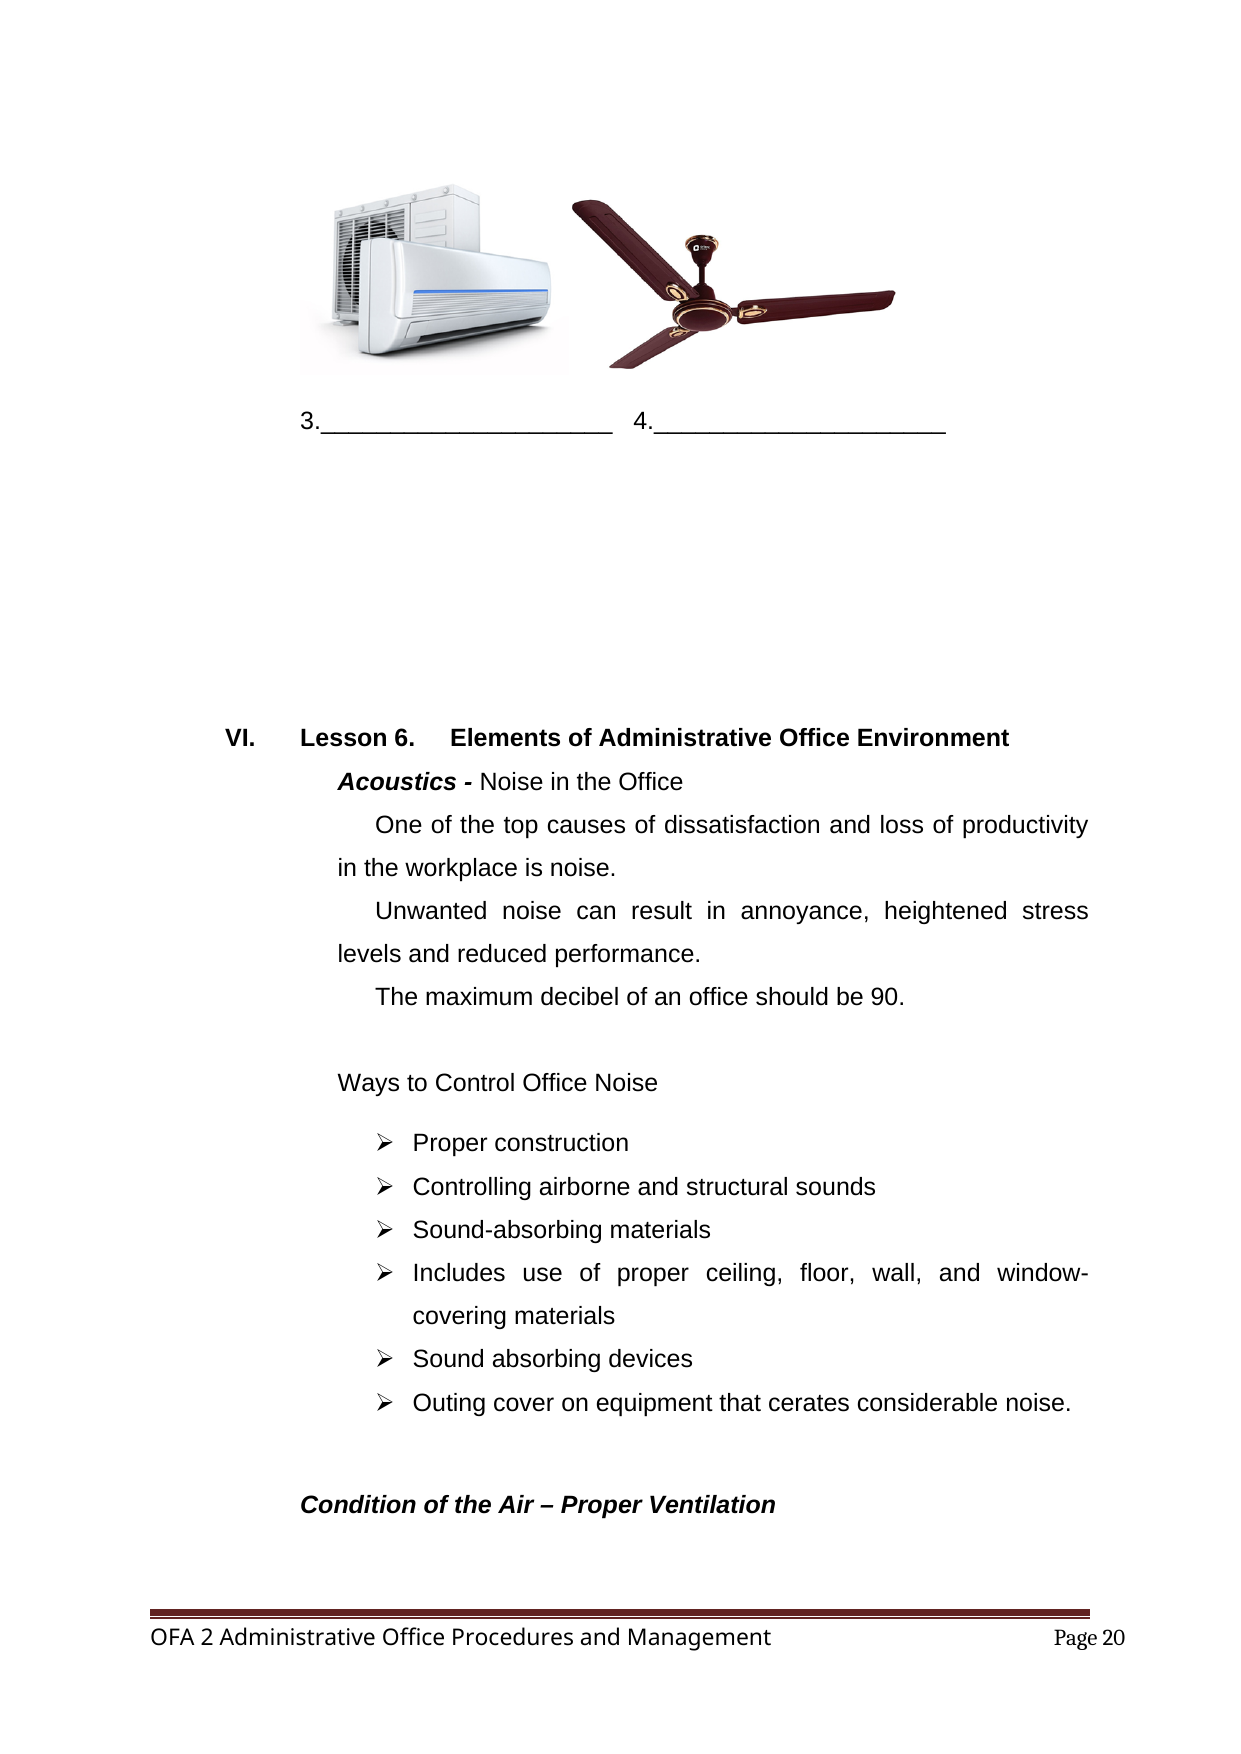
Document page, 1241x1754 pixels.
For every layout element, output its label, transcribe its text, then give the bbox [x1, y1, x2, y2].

text Condition of the Air – Proper Ventilation [150, 1490, 1090, 1518]
picture [300, 150, 902, 375]
list Includes use of proper ceiling, floor, wall, and window-covering materials [375, 1258, 1090, 1330]
list Outing cover on equipment that cerates considerable noise. [375, 1387, 1090, 1416]
text Acoustics - Noise in the Office [337, 767, 1090, 795]
text One of the top causes of dissatisfaction and loss of productivity in the workplace is noise. [337, 810, 1090, 882]
list Proper construction [375, 1128, 1090, 1157]
list Sound-absorbing materials [375, 1215, 1090, 1243]
list Controlling airborne and structural sounds [375, 1171, 1090, 1200]
text VI. Lesson 6. Elements of Administrative Office Environment [225, 723, 1090, 752]
list Sound absorbing devices [375, 1344, 1090, 1373]
text Unwanted noise can result in annoyance, heightened stress levels and reduced performance. [337, 896, 1090, 968]
text The maximum decibel of an office should be 90. [337, 982, 1090, 1011]
text 3._____________________ 4._____________________ [225, 406, 1090, 434]
text Ways to Control Office Noise [337, 1068, 1090, 1097]
